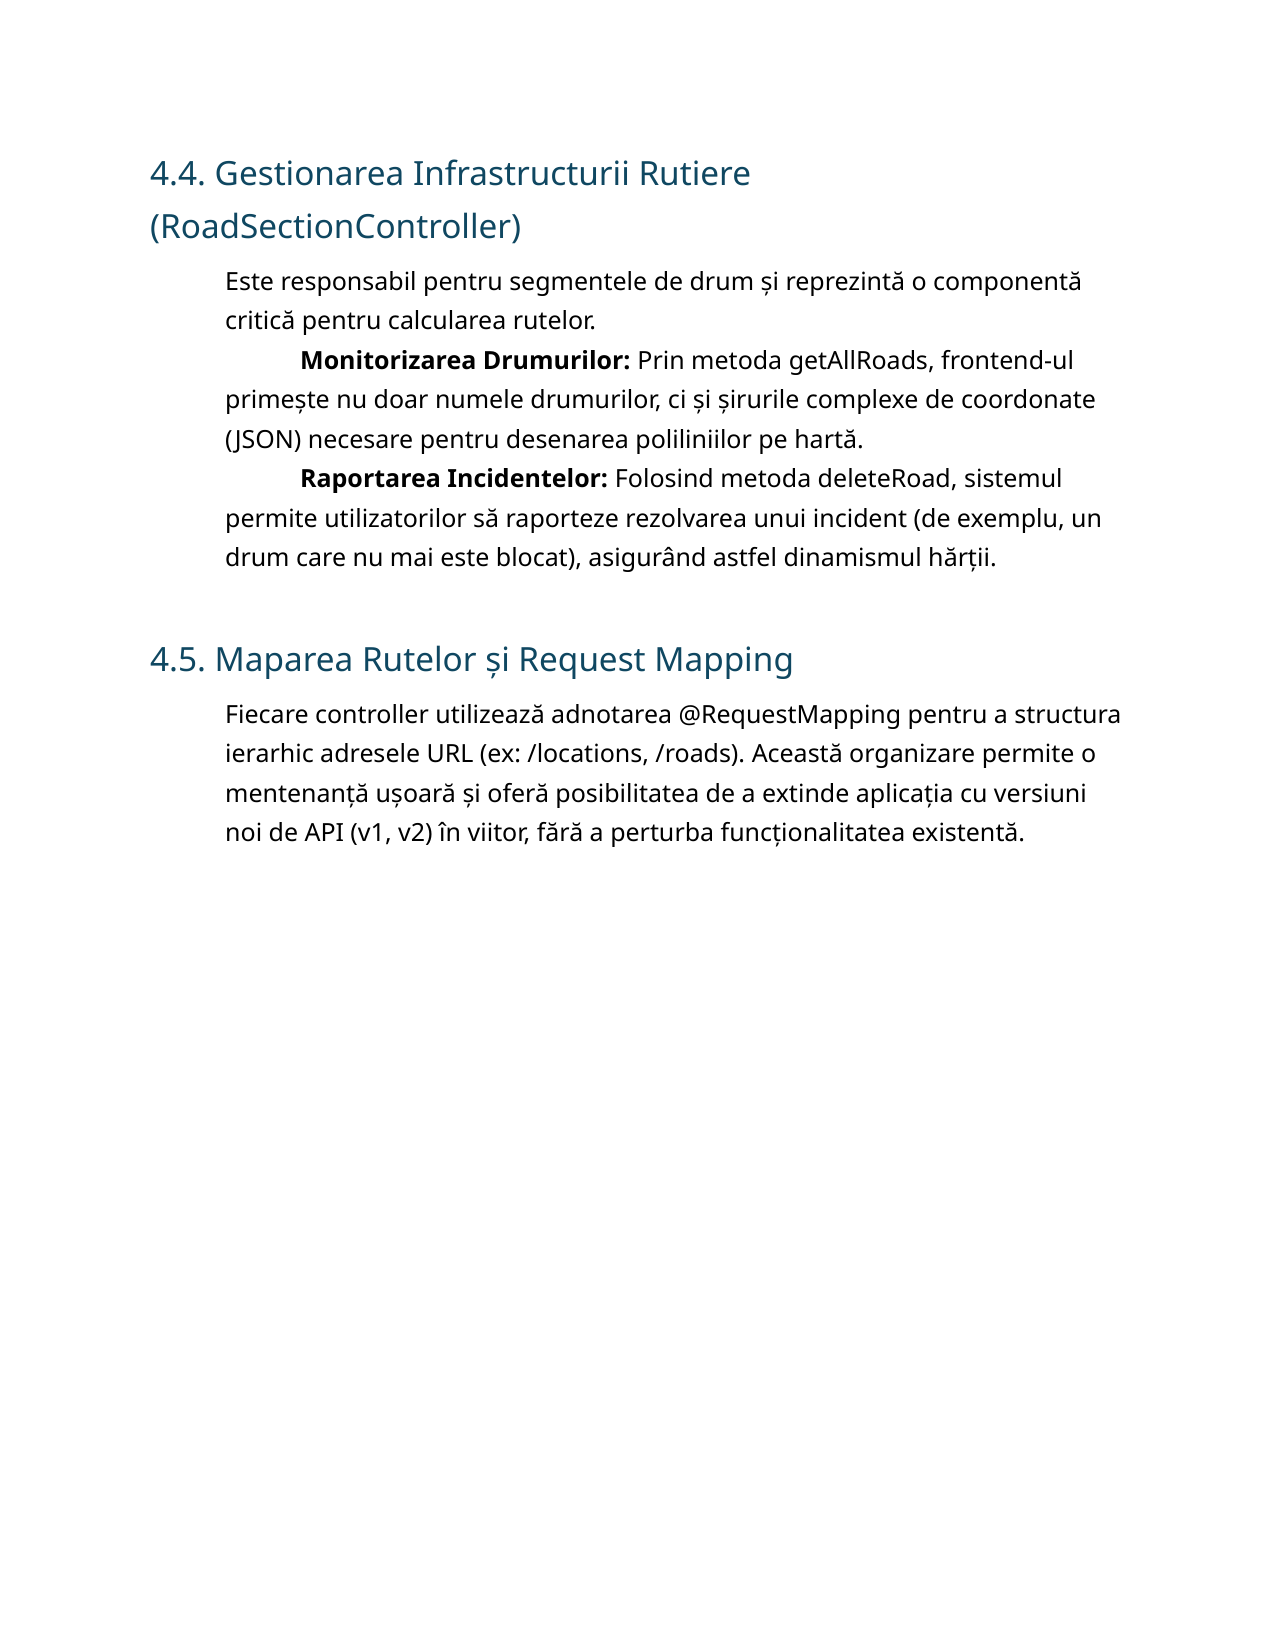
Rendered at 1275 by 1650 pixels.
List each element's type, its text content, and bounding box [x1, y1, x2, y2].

subtitle 4.4. Gestionarea Infrastructurii Rutiere (RoadSectionController) [150, 150, 1125, 248]
text Fiecare controller utilizează adnotarea @RequestMapping pentru a structura ierarhic adresele URL (ex: /locations, /roads). Această organizare permite o mentenanță ușoară și oferă posibilitatea de a extinde aplicația cu versiuni noi de API (v1, v2) în viitor, fără a perturba funcționalitatea existentă. [225, 696, 1125, 849]
text Raportarea Incidentelor: Folosind metoda deleteRoad, sistemul permite utilizatorilor să raporteze rezolvarea unui incident (de exemplu, un drum care nu mai este blocat), asigurând astfel dinamismul hărții. [225, 461, 1125, 574]
text Monitorizarea Drumurilor: Prin metoda getAllRoads, frontend-ul primește nu doar numele drumurilor, ci și șirurile complexe de coordonate (JSON) necesare pentru desenarea poliliniilor pe hartă. [225, 342, 1125, 456]
text Este responsabil pentru segmentele de drum și reprezintă o componentă critică pentru calcularea rutelor. [225, 263, 1125, 337]
subtitle 4.5. Maparea Rutelor și Request Mapping [150, 636, 1125, 681]
